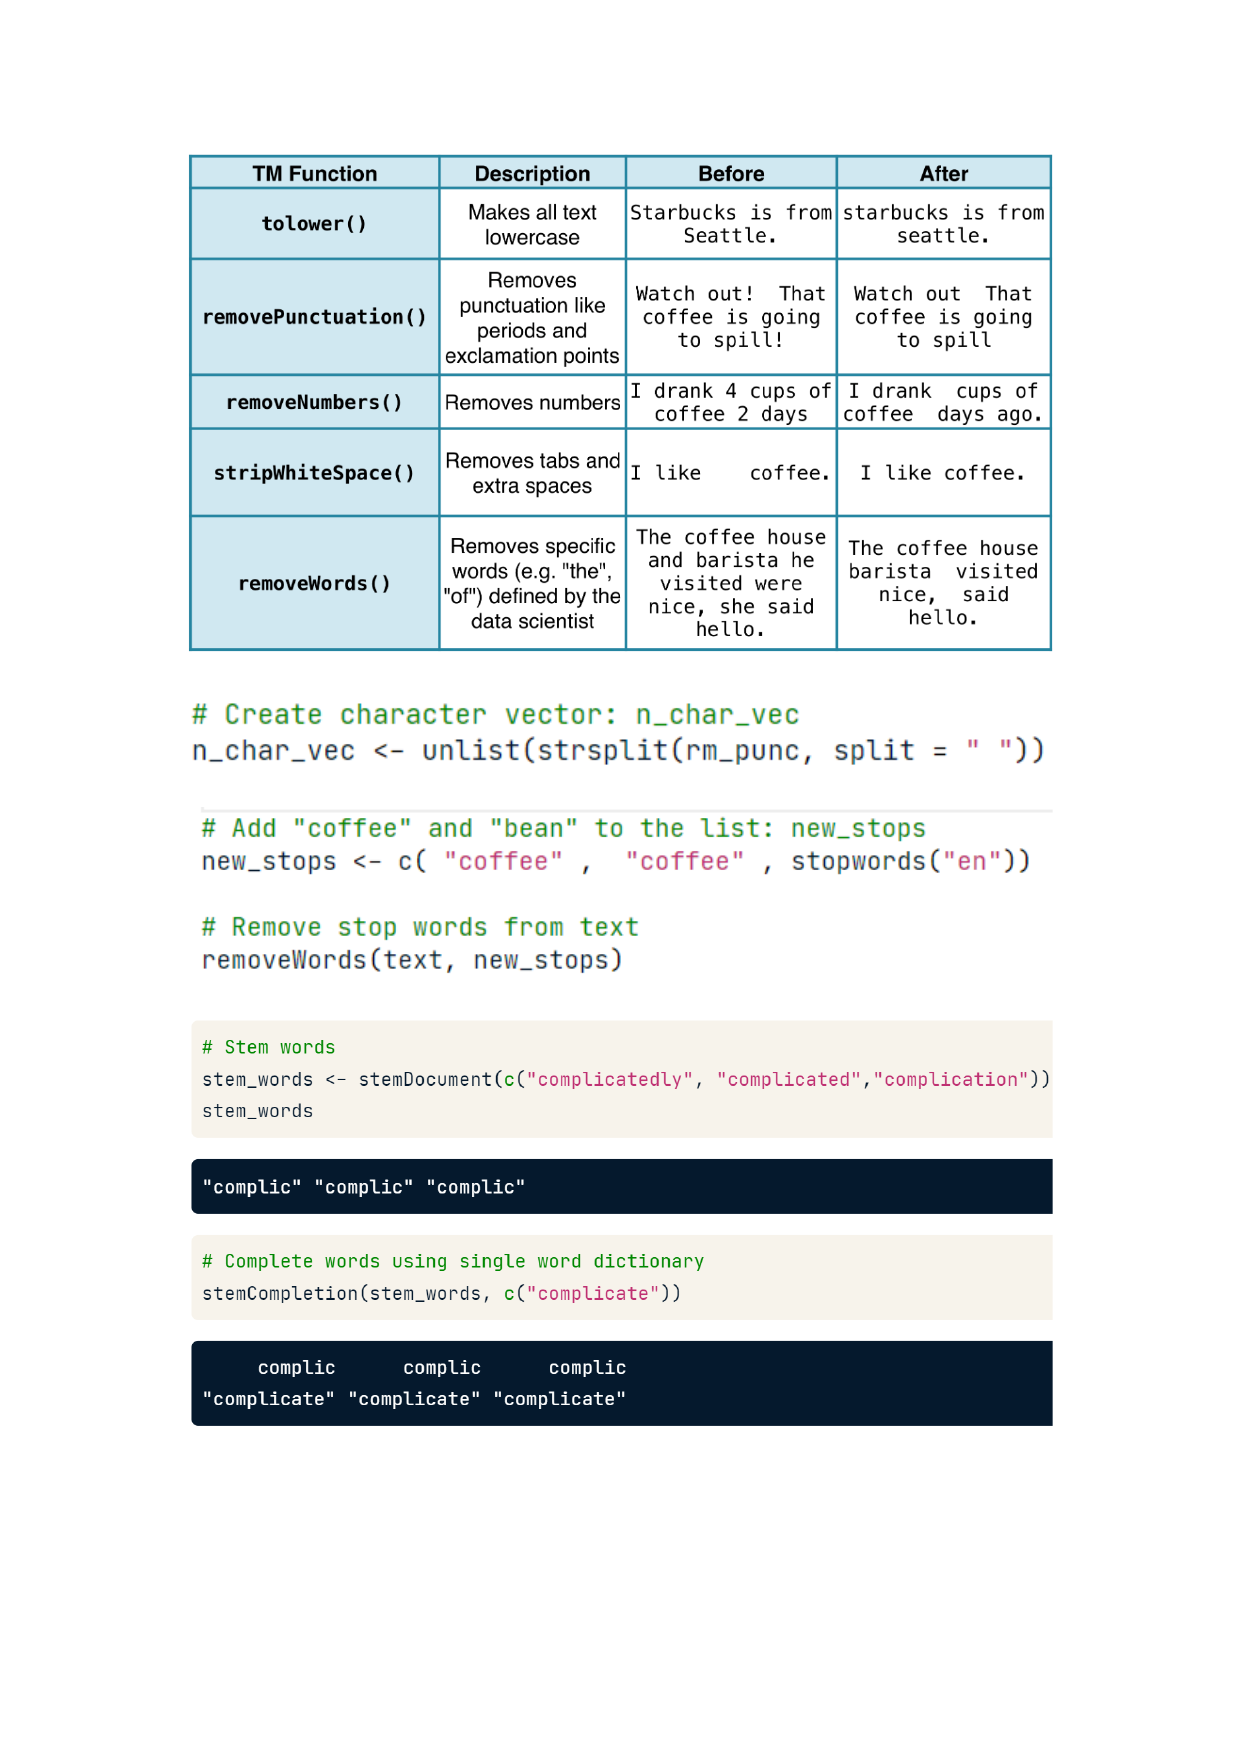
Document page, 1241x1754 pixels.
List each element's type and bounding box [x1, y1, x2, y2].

picture [187, 150, 1053, 657]
picture [187, 685, 1053, 779]
picture [187, 807, 1053, 986]
picture [187, 1014, 1053, 1429]
